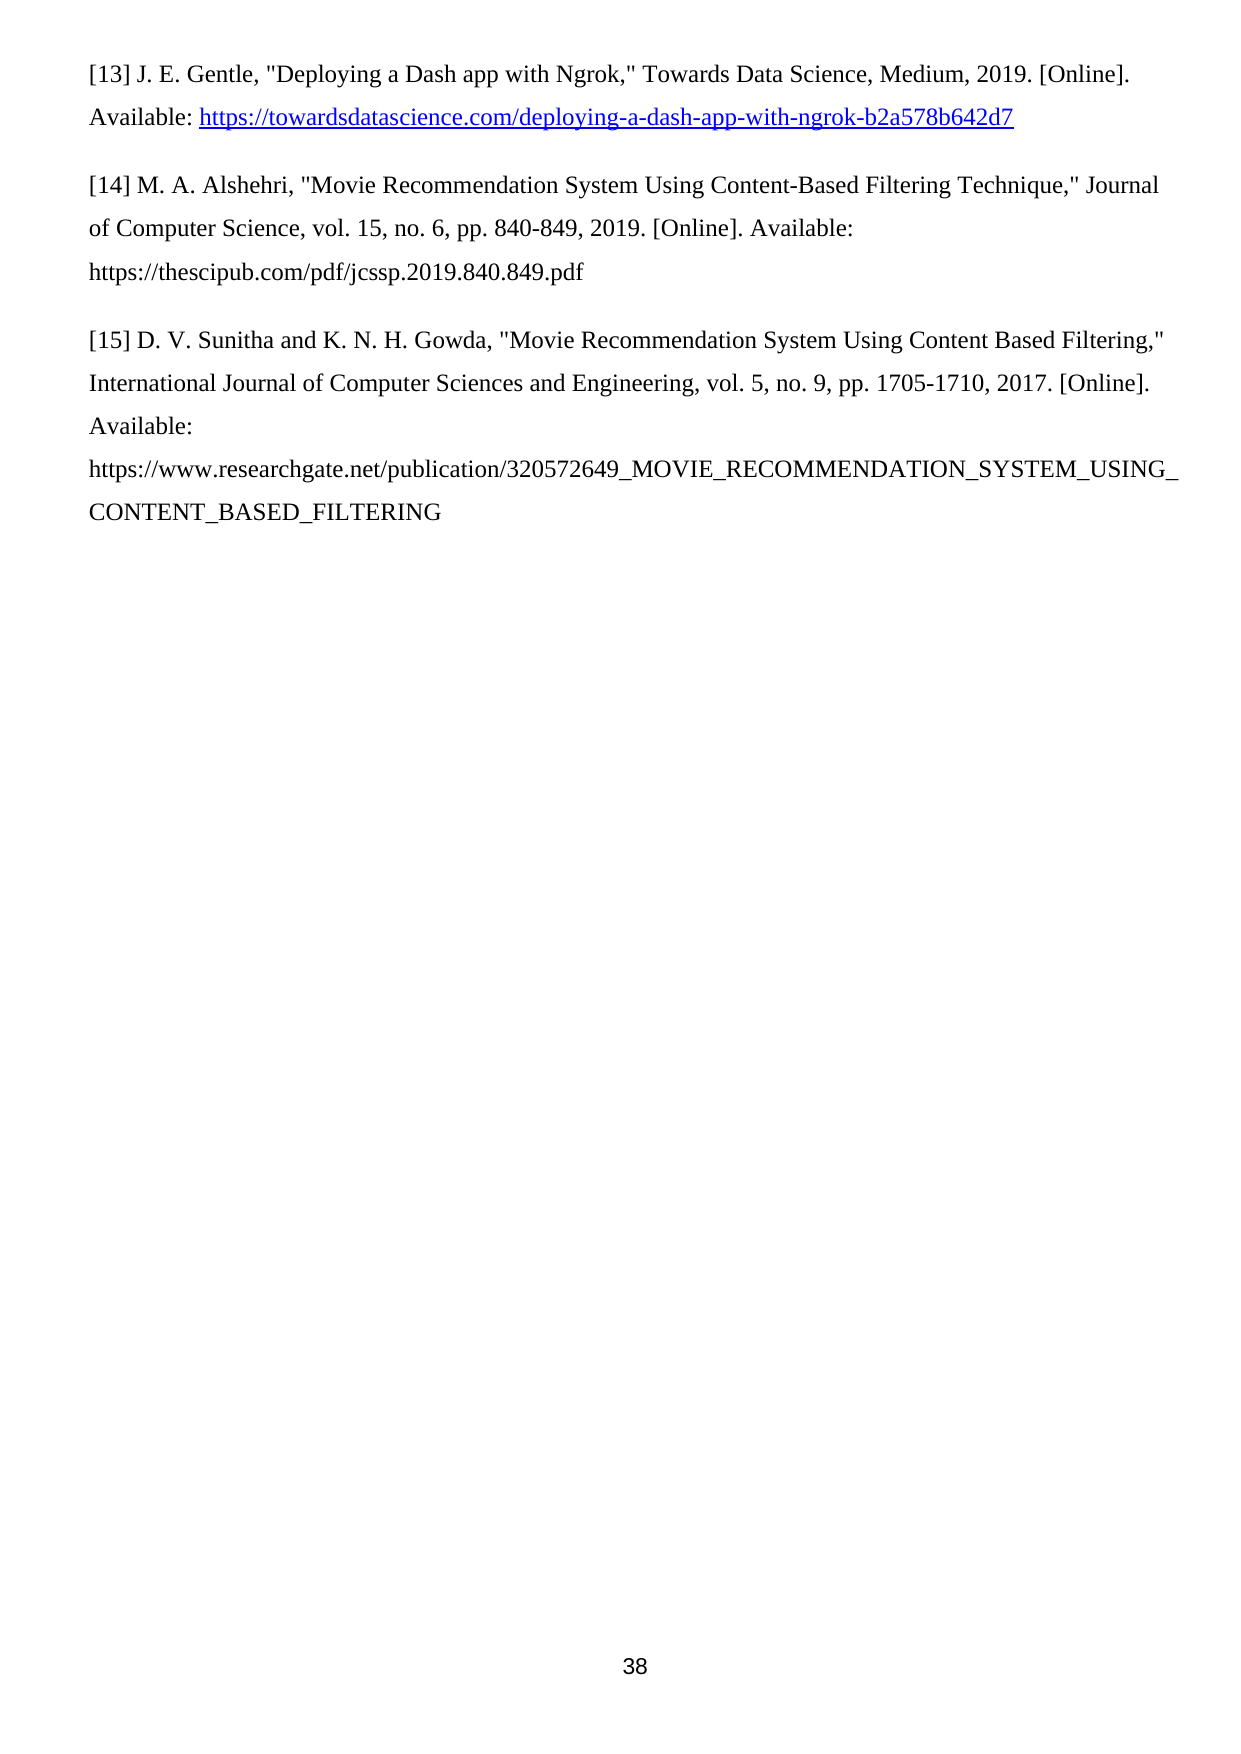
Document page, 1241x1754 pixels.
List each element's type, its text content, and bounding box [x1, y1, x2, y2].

text [13] J. E. Gentle, "Deploying a Dash app with Ngrok," Towards Data Science, Medium, 2019. [Online]. Available: https://towardsdatascience.com/deploying-a-dash-app-with-ngrok-b2a578b642d7 [89, 59, 1181, 131]
text [15] D. V. Sunitha and K. N. H. Gowda, "Movie Recommendation System Using Content Based Filtering," International Journal of Computer Sciences and Engineering, vol. 5, no. 9, pp. 1705-1710, 2017. [Online]. Available: https://www.researchgate.net/publication/320572649_MOVIE_RECOMMENDATION_SYSTEM_USING_CONTENT_BASED_FILTERING [89, 325, 1181, 526]
text [14] M. A. Alshehri, "Movie Recommendation System Using Content-Based Filtering Technique," Journal of Computer Science, vol. 15, no. 6, pp. 840-849, 2019. [Online]. Available: https://thescipub.com/pdf/jcssp.2019.840.849.pdf [89, 170, 1181, 285]
